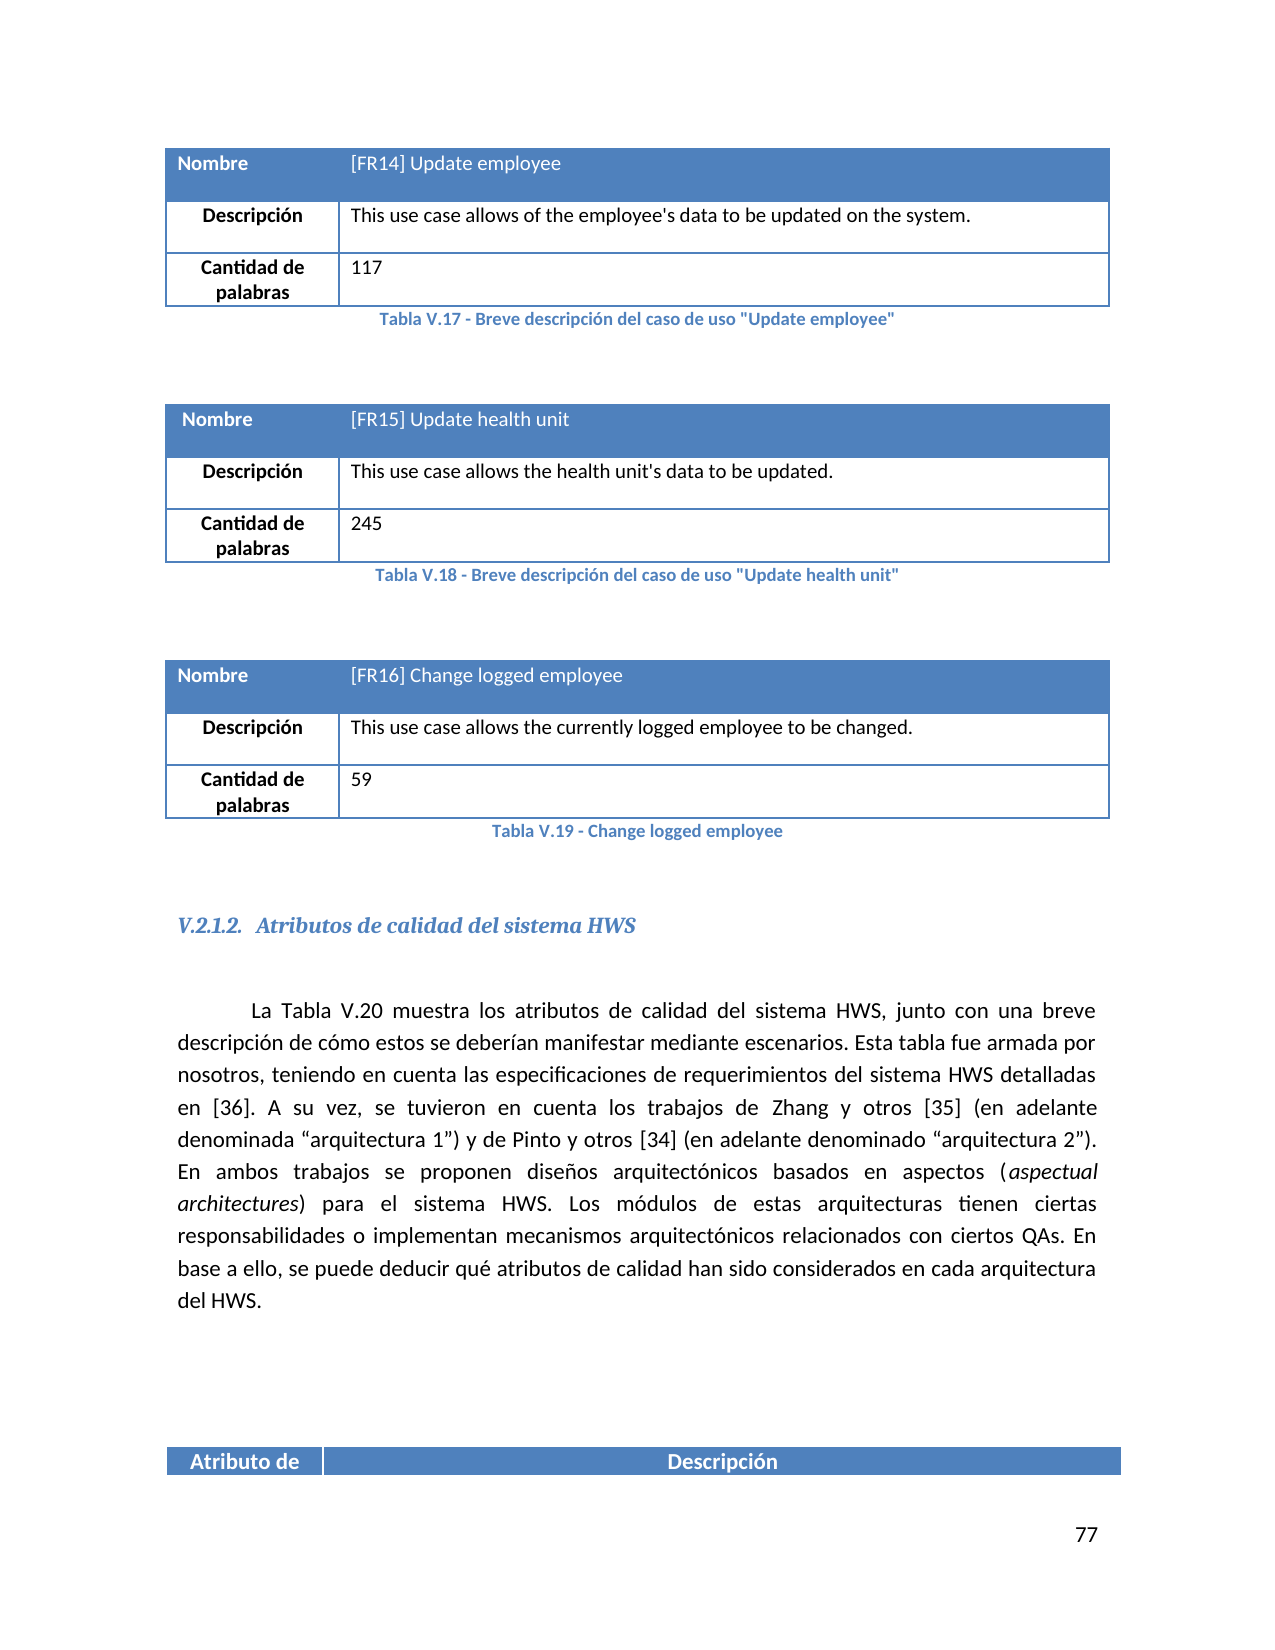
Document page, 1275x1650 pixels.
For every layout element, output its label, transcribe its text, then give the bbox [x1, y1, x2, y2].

table_cell Cantidad de palabras [167, 254, 338, 305]
table_header Nombre [167, 406, 338, 456]
table_header Descripción [324, 1447, 1121, 1475]
table_cell Descripción [167, 202, 338, 252]
table_cell Descripción [167, 458, 338, 508]
table_header [FR15] Update health unit [340, 406, 1108, 456]
table_cell 59 [340, 766, 1108, 817]
table_cell This use case allows the health unit's data to be updated. [340, 458, 1108, 508]
table_header Atributo de calidad [167, 1447, 322, 1475]
table_cell Descripción [167, 714, 338, 764]
table_header Nombre [167, 150, 338, 200]
table_cell This use case allows the currently logged employee to be changed. [340, 714, 1108, 764]
text La Tabla V.10 muestra los atributos de calidad del sistema HWS, junto con una breve descripción de cómo estos se deberían manifestar mediante escenarios. Esta tabla fue armada por nosotros, teniendo en cuenta las especificaciones de requerimientos del sistema HWS detalladas en . A su vez, se tuvieron en cuenta los trabajos de Zhang y otros (en adelante denominada “arquitectura 1”) y de Pinto y otros (en adelante denominado “arquitectura 2”). En ambos trabajos se proponen diseños arquitectónicos basados en aspectos (aspectual architectures) para el sistema HWS. Los módulos de estas arquitecturas tienen ciertas responsabilidades o implementan mecanismos arquitectónicos relacionados con ciertos QAs. En base a ello, se puede deducir qué atributos de calidad han sido considerados en cada arquitectura del HWS. [177, 996, 1098, 1314]
subtitle Atributos de calidad del sistema HWS [177, 913, 1098, 939]
table_header [FR16] Change logged employee [340, 662, 1108, 712]
table_cell Cantidad de palabras [167, 766, 338, 817]
table_cell 117 [340, 254, 1108, 305]
table_header [FR14] Update employee [340, 150, 1108, 200]
table_header Nombre [167, 662, 338, 712]
table_cell Cantidad de palabras [167, 510, 338, 561]
table_cell 245 [340, 510, 1108, 561]
table_cell This use case allows of the employee's data to be updated on the system. [340, 202, 1108, 252]
